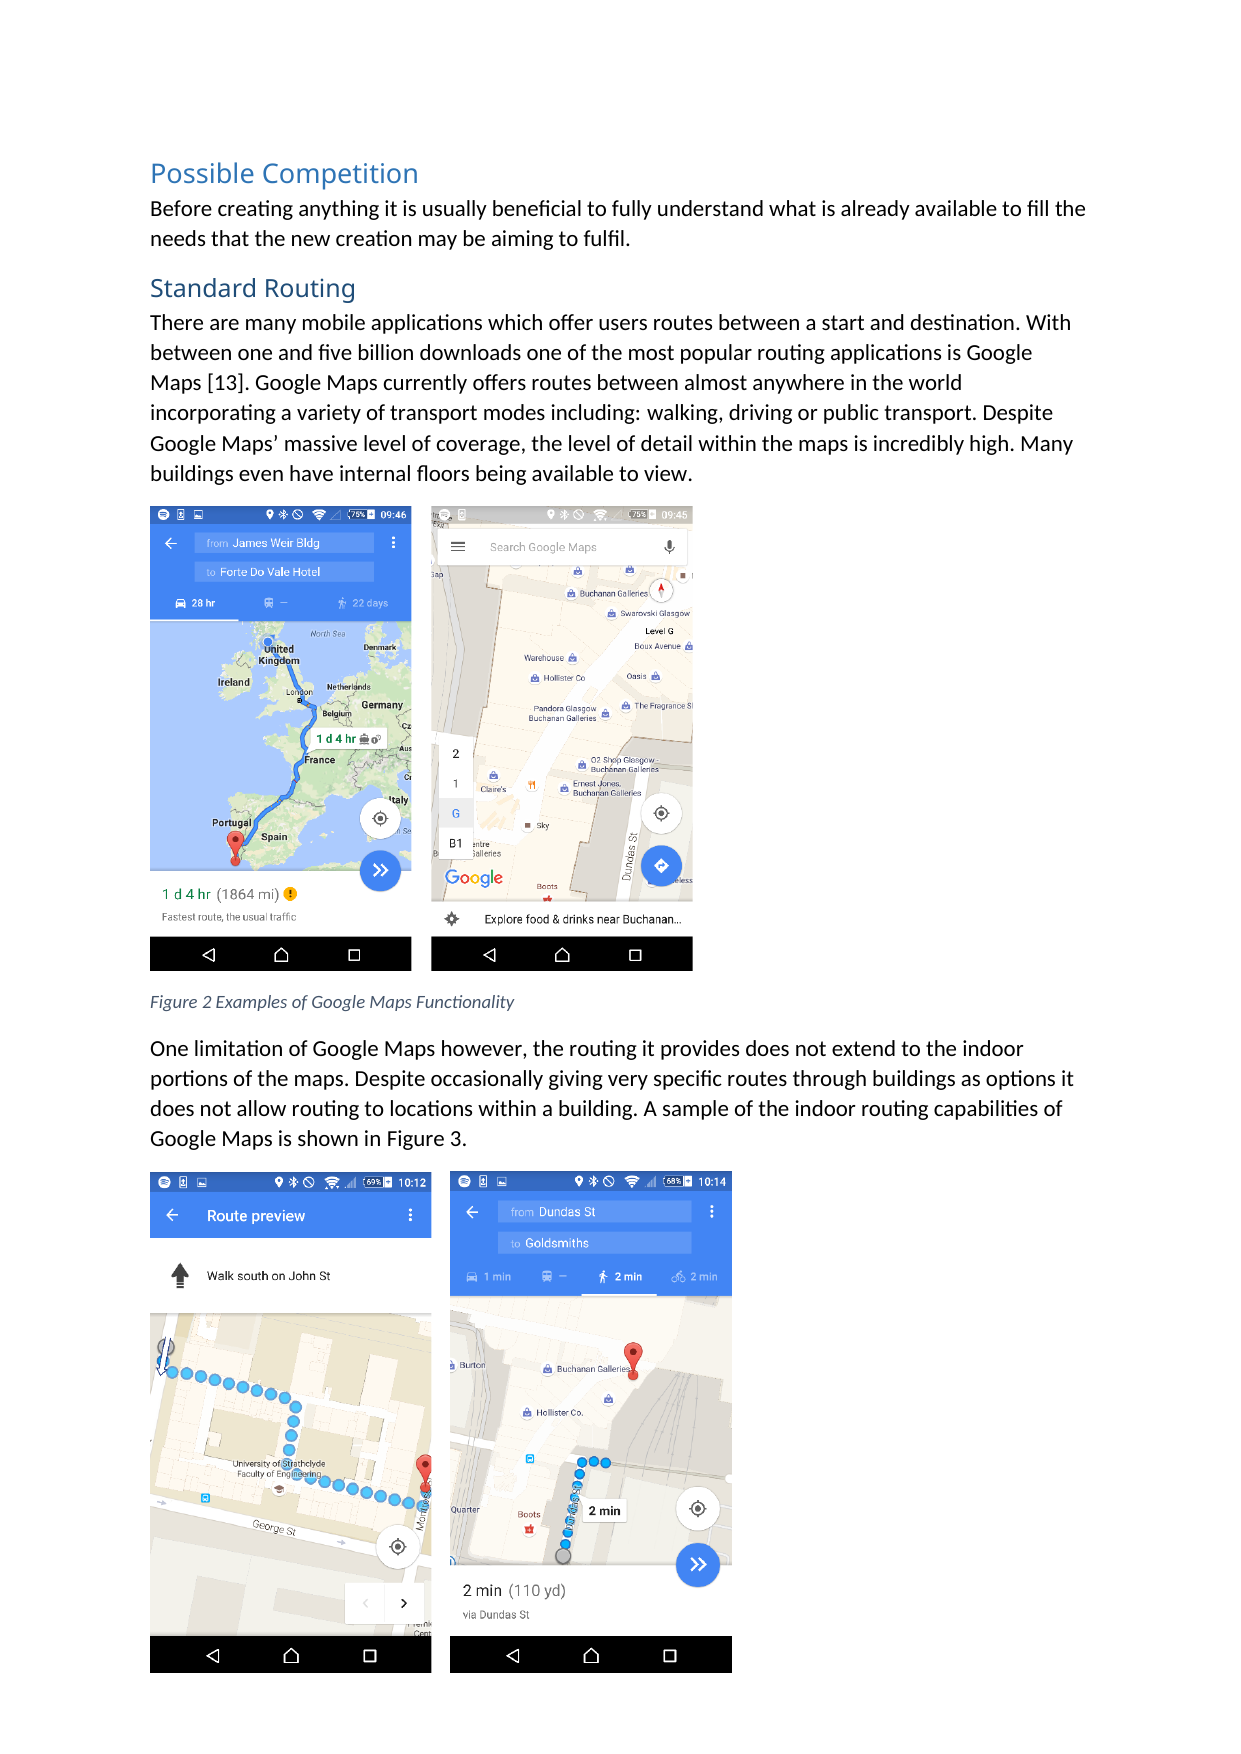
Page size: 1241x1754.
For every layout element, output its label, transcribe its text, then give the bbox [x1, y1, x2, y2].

picture [150, 506, 412, 971]
text There are many mobile applications which offer users routes between a start and destination. With between one and five billion downloads one of the most popular routing applications is Google Maps. Google Maps currently offers routes between almost anywhere in the world incorporating a variety of transport modes including: walking, driving or public transport. Despite Google Maps’ massive level of coverage, the level of detail within the maps is incredibly high. Many buildings even have internal floors being available to view. [150, 308, 1090, 487]
subtitle Standard Routing [150, 271, 1090, 305]
picture [150, 1172, 432, 1673]
picture [431, 506, 693, 971]
picture [450, 1171, 732, 1673]
text One limitation of Google Maps however, the routing it provides does not extend to the indoor portions of the maps. Despite occasionally giving very specific routes through buildings as options it does not allow routing to locations within a building. A sample of the indoor routing capabilities of Google Maps is shown in Figure 3. [150, 1034, 1090, 1152]
text Before creating anything it is usually beneficial to fully understand what is already available to fill the needs that the new creation may be aiming to fulfil. [150, 194, 1090, 252]
subtitle Possible Competition [150, 154, 1090, 191]
text Figure 2 Examples of Google Maps Functionality [150, 990, 1090, 1013]
